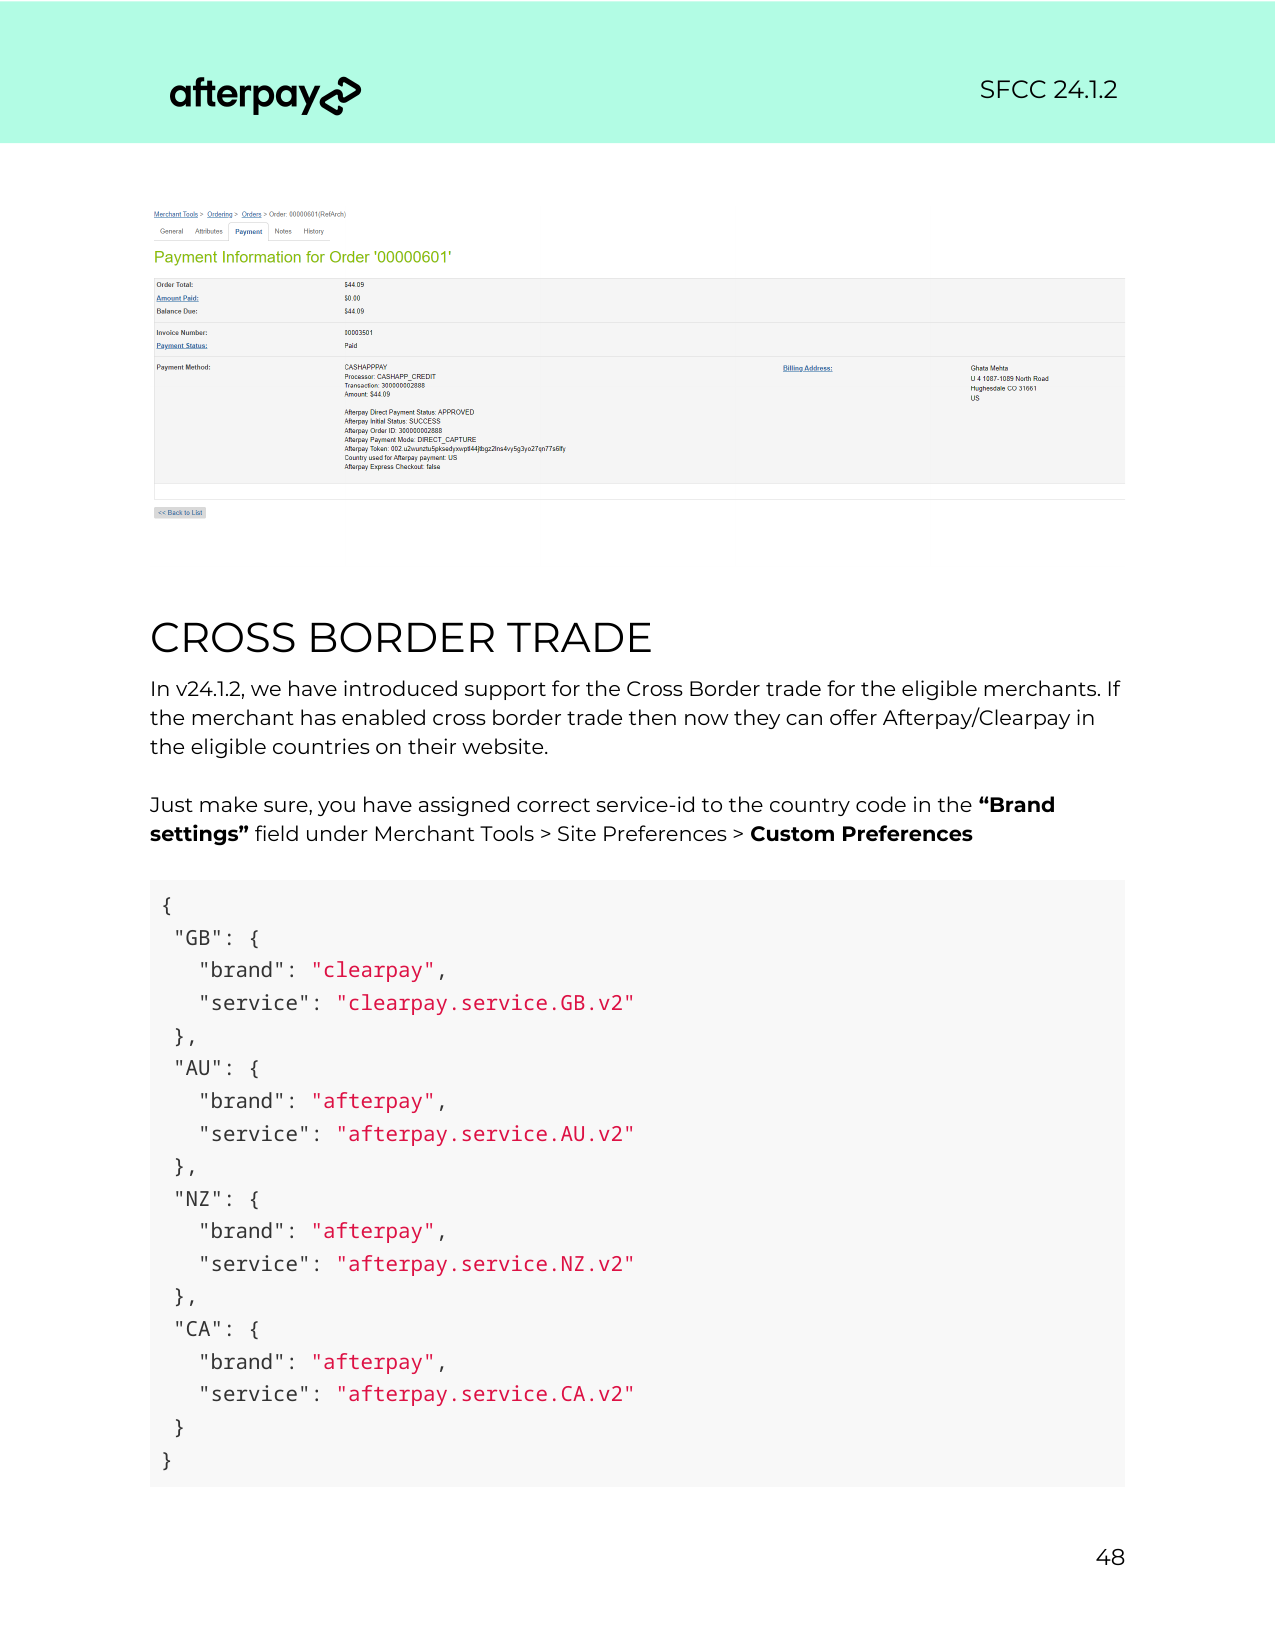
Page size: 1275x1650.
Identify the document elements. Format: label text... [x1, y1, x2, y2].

table_header { "GB": { "brand": "clearpay", "service": "clearpay.service.GB.v2" }, "AU": { "brand": "afterpay", "service": "afterpay.service.AU.v2" }, "NZ": { "brand": "afterpay", "service": "afterpay.service.NZ.v2" }, "CA": { "brand": "afterpay", "service": "afterpay.service.CA.v2" } } [150, 880, 1125, 1487]
text In v24.1.2, we have introduced support for the Cross Border trade for the eligible merchants. If the merchant has enabled cross border trade then now they can offer Afterpay/Clearpay in the eligible countries on their website. Just make sure, you have assigned correct service-id to the country code in the “Brand settings” field under Merchant Tools > Site Preferences > Custom Preferences [150, 676, 1125, 847]
picture [150, 206, 1125, 567]
picture [134, 48, 397, 144]
subtitle CROSS BORDER TRADE [150, 612, 1125, 663]
